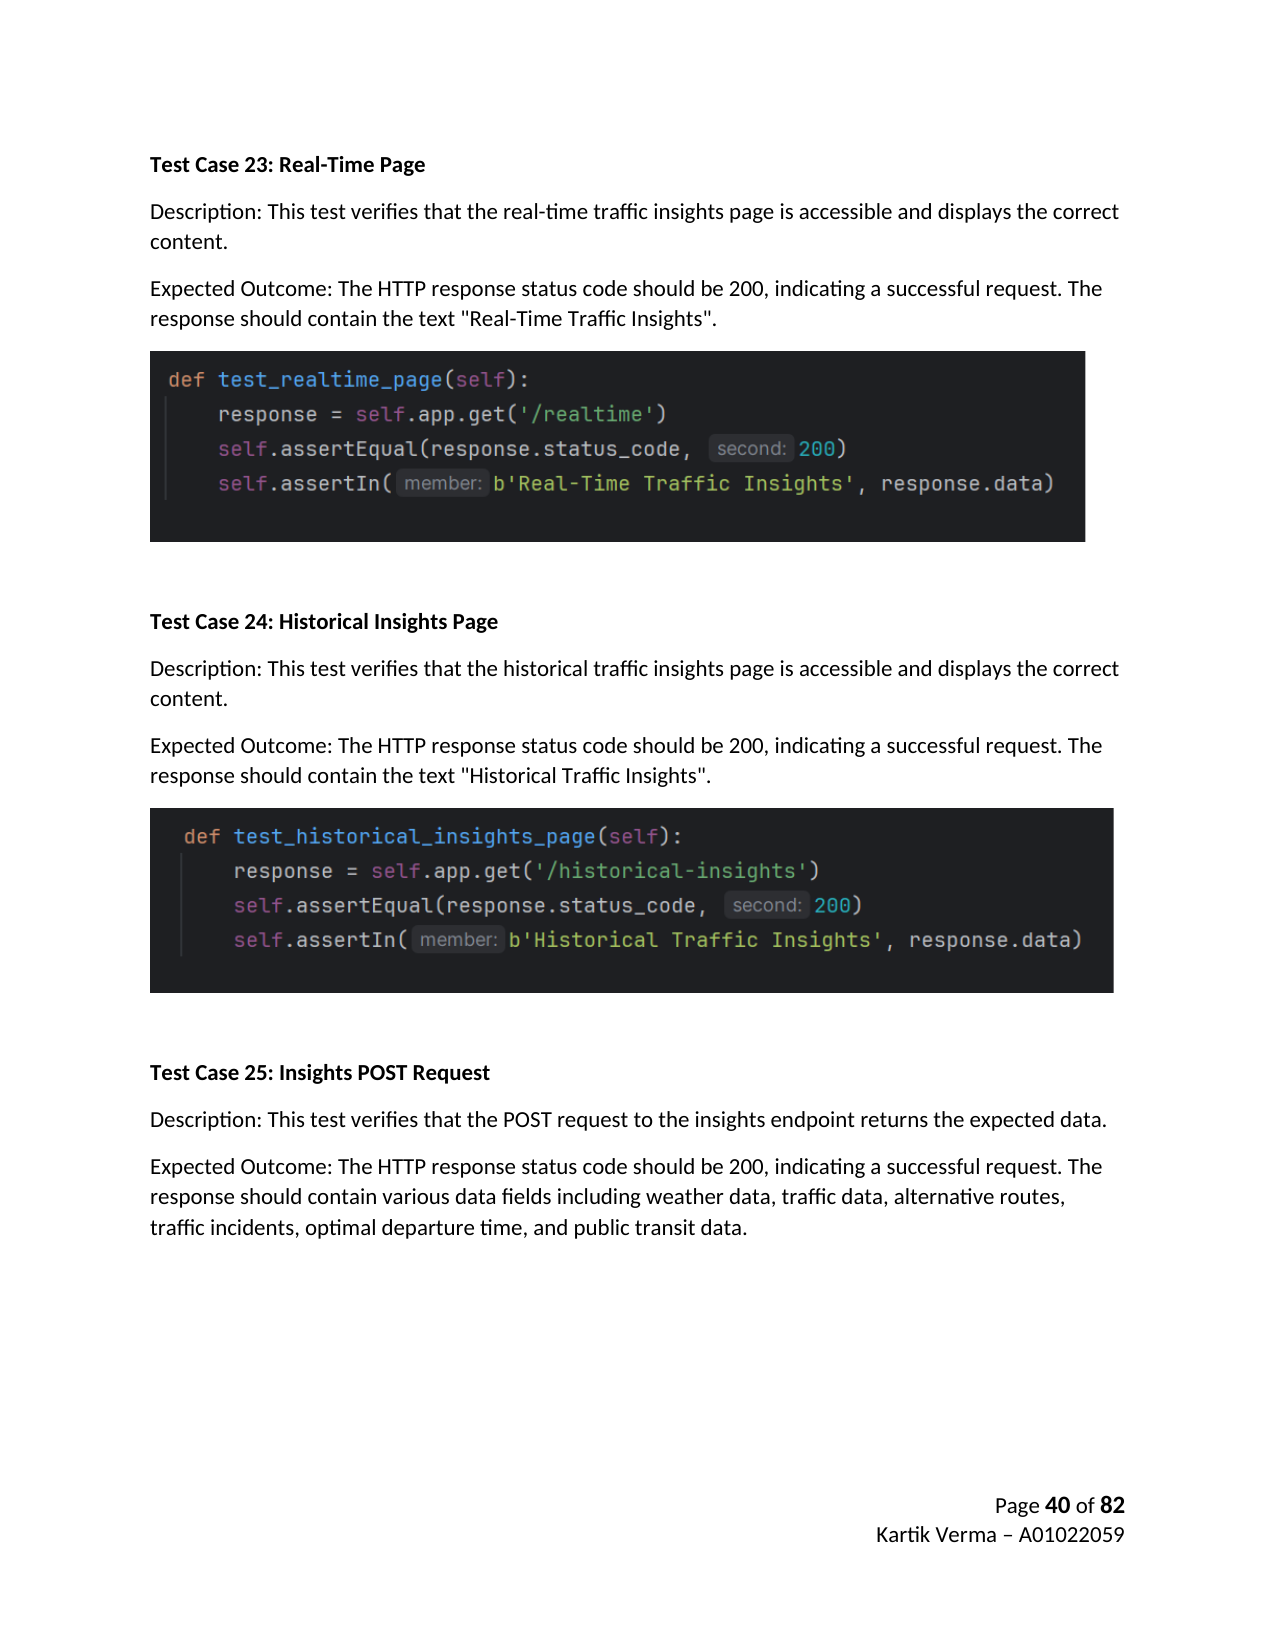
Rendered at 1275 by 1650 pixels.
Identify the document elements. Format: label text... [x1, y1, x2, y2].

text Test Case 24: Historical Insights Page [150, 607, 1125, 635]
picture [150, 808, 1114, 993]
text Description: This test verifies that the real-time traffic insights page is accessible and displays the correct content. [150, 197, 1125, 255]
picture [150, 351, 1086, 542]
text Expected Outcome: The HTTP response status code should be 200, indicating a successful request. The response should contain the text "Real-Time Traffic Insights". [150, 274, 1125, 332]
text Description: This test verifies that the historical traffic insights page is accessible and displays the correct content. [150, 654, 1125, 712]
text Description: This test verifies that the POST request to the insights endpoint returns the expected data. [150, 1105, 1125, 1133]
text Test Case 25: Insights POST Request [150, 1058, 1125, 1087]
text Test Case 23: Real-Time Page [150, 150, 1125, 178]
text Expected Outcome: The HTTP response status code should be 200, indicating a successful request. The response should contain the text "Historical Traffic Insights". [150, 731, 1125, 789]
text Expected Outcome: The HTTP response status code should be 200, indicating a successful request. The response should contain various data fields including weather data, traffic data, alternative routes, traffic incidents, optimal departure time, and public transit data. [150, 1152, 1125, 1241]
